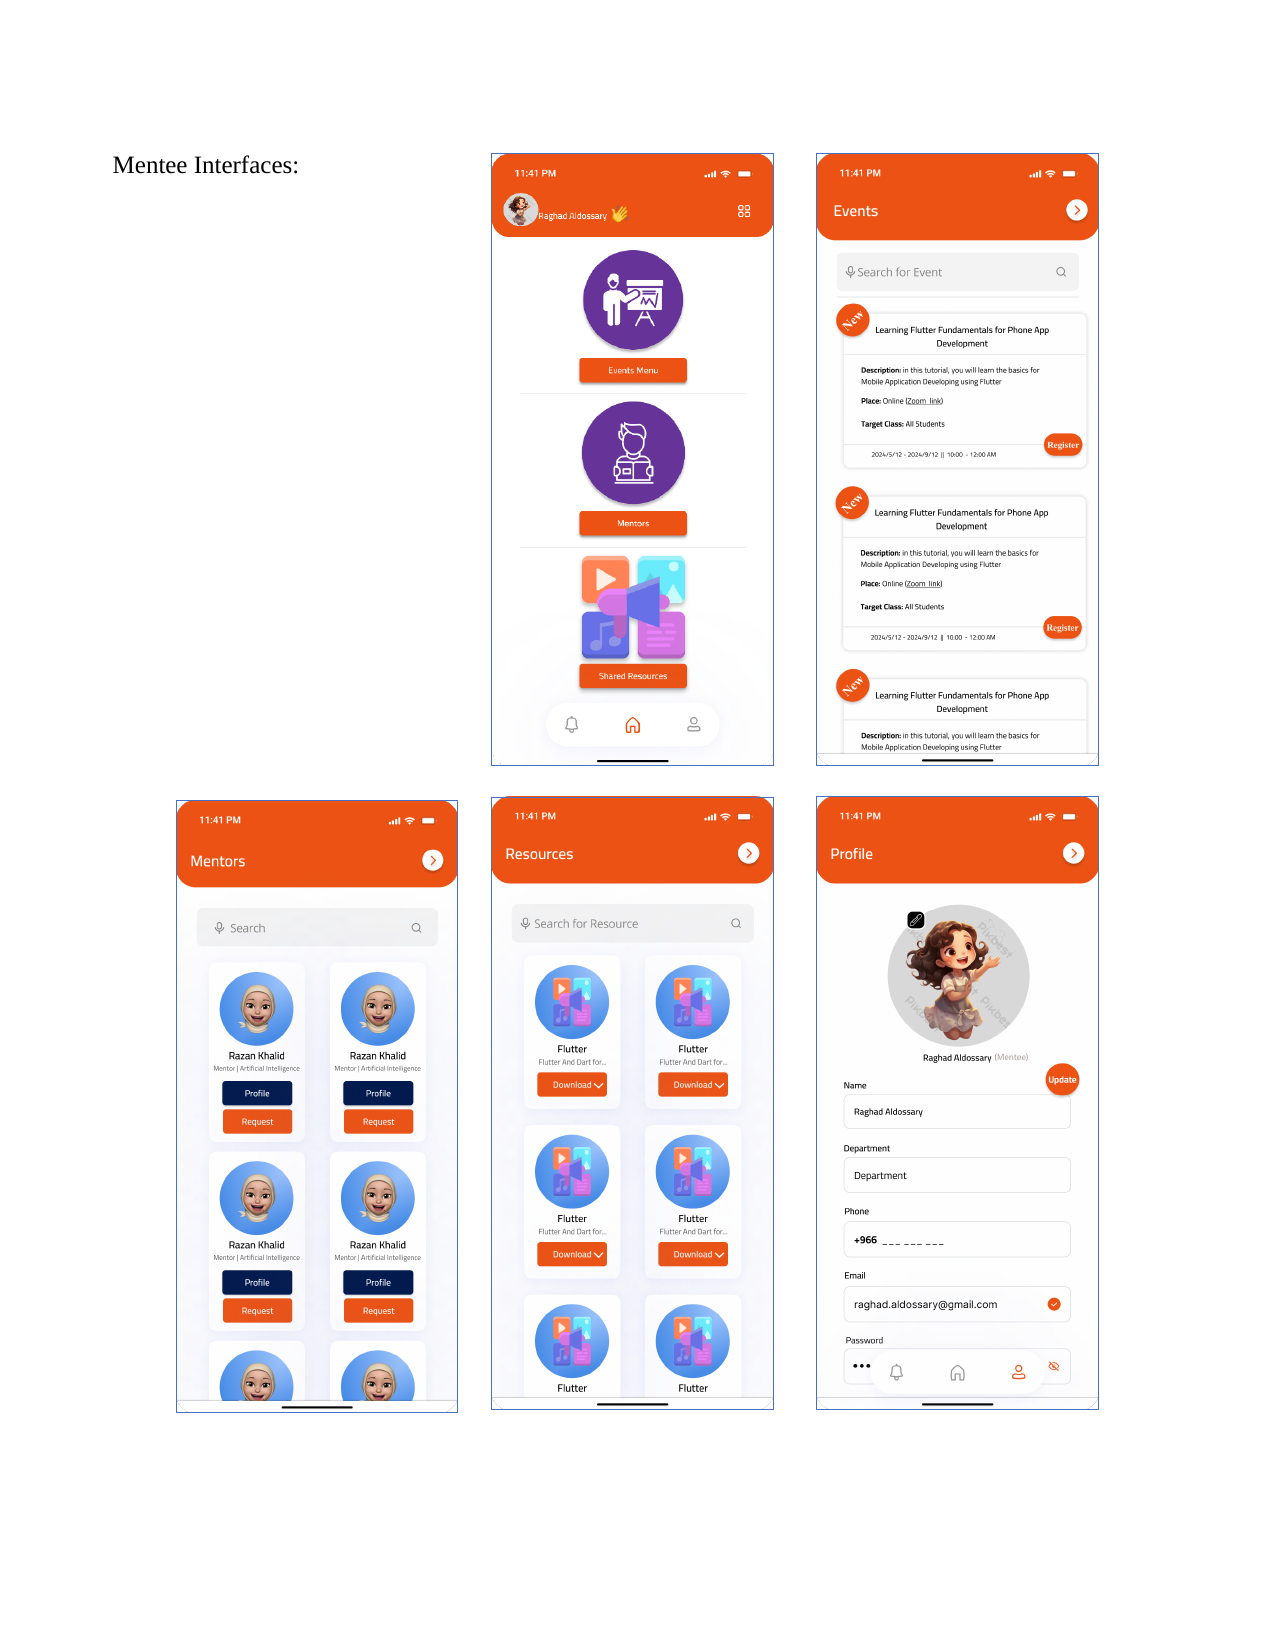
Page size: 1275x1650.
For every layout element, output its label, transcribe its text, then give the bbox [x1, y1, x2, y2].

picture [492, 154, 773, 765]
text Mentee Interfaces: [112, 150, 1162, 179]
picture [177, 801, 457, 1412]
picture [492, 798, 773, 1409]
picture [817, 154, 1098, 765]
picture [817, 797, 1098, 1409]
